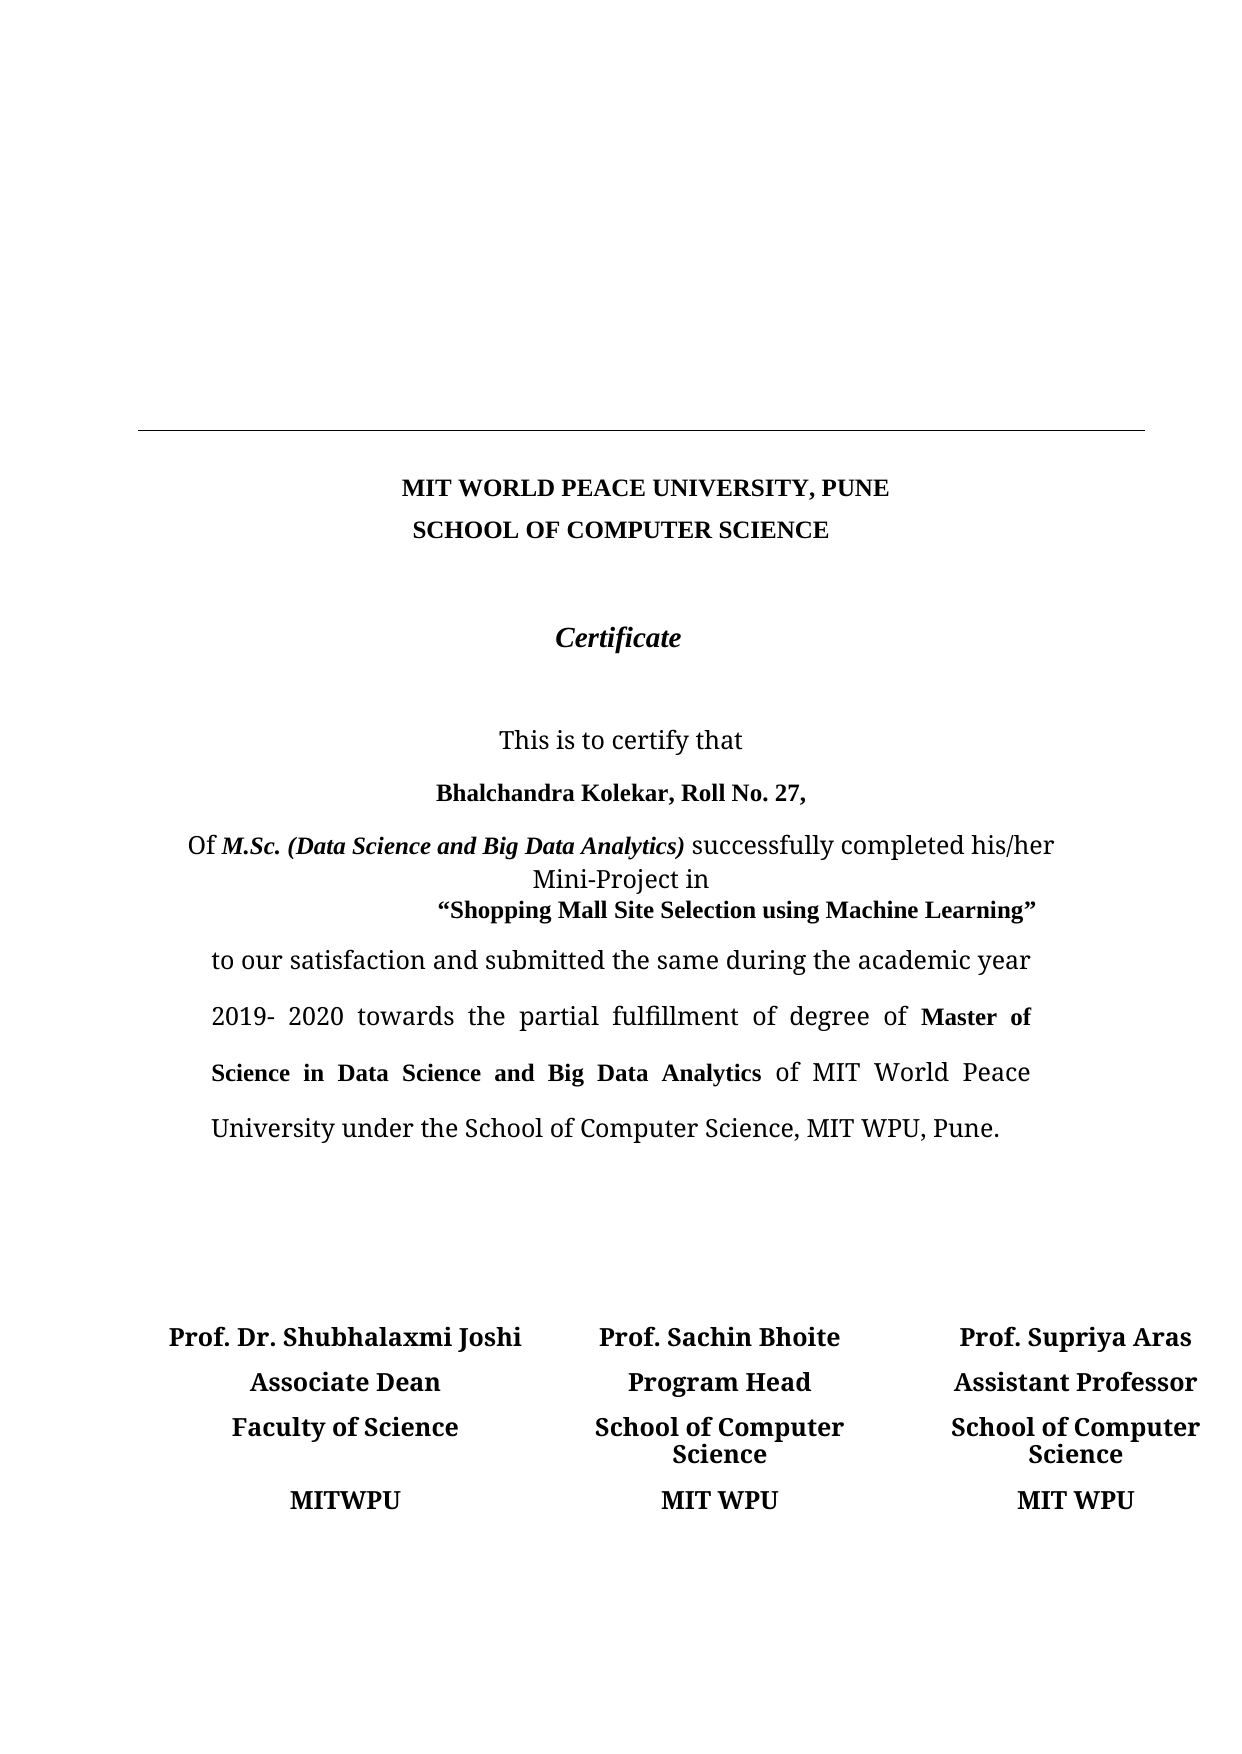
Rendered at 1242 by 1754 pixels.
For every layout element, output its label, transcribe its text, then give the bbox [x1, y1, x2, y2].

text to our satisfaction and submitted the same during the academic year 2019- 2020 towards the partial fulfillment of degree of Master of Science in Data Science and Big Data Analytics of MIT World Peace University under the School of Computer Science, MIT WPU, Pune. [211, 924, 1031, 1148]
table_cell MITWPU [149, 1479, 542, 1646]
text This is to certify that [467, 722, 775, 756]
table_header Prof. Supriya Aras [898, 1316, 1242, 1361]
table_cell MIT WPU [898, 1479, 1242, 1646]
table_cell School of Computer Science [898, 1405, 1242, 1479]
table_cell Assistant Professor [898, 1361, 1242, 1405]
table_cell Associate Dean [149, 1361, 542, 1405]
table_cell Program Head [542, 1361, 898, 1405]
text MIT WORLD PEACE UNIVERSITY, PUNE [163, 473, 1079, 502]
table_header Prof. Dr. Shubhalaxmi Joshi [149, 1316, 542, 1361]
table_cell Faculty of Science [149, 1405, 542, 1479]
table_cell MIT WPU [542, 1479, 898, 1646]
text SCHOOL OF COMPUTER SCIENCE [163, 515, 1079, 543]
table_header Prof. Sachin Bhoite [542, 1316, 898, 1361]
text Certificate [467, 620, 773, 654]
text Bhalchandra Kolekar, Roll No. 27, [163, 778, 1079, 807]
text “Shopping Mall Site Selection using Machine Learning” [362, 896, 1242, 924]
table_cell School of Computer Science [542, 1405, 898, 1479]
text Of M.Sc. (Data Science and Big Data Analytics) successfully completed his/her Mini-Project in [163, 827, 1079, 896]
